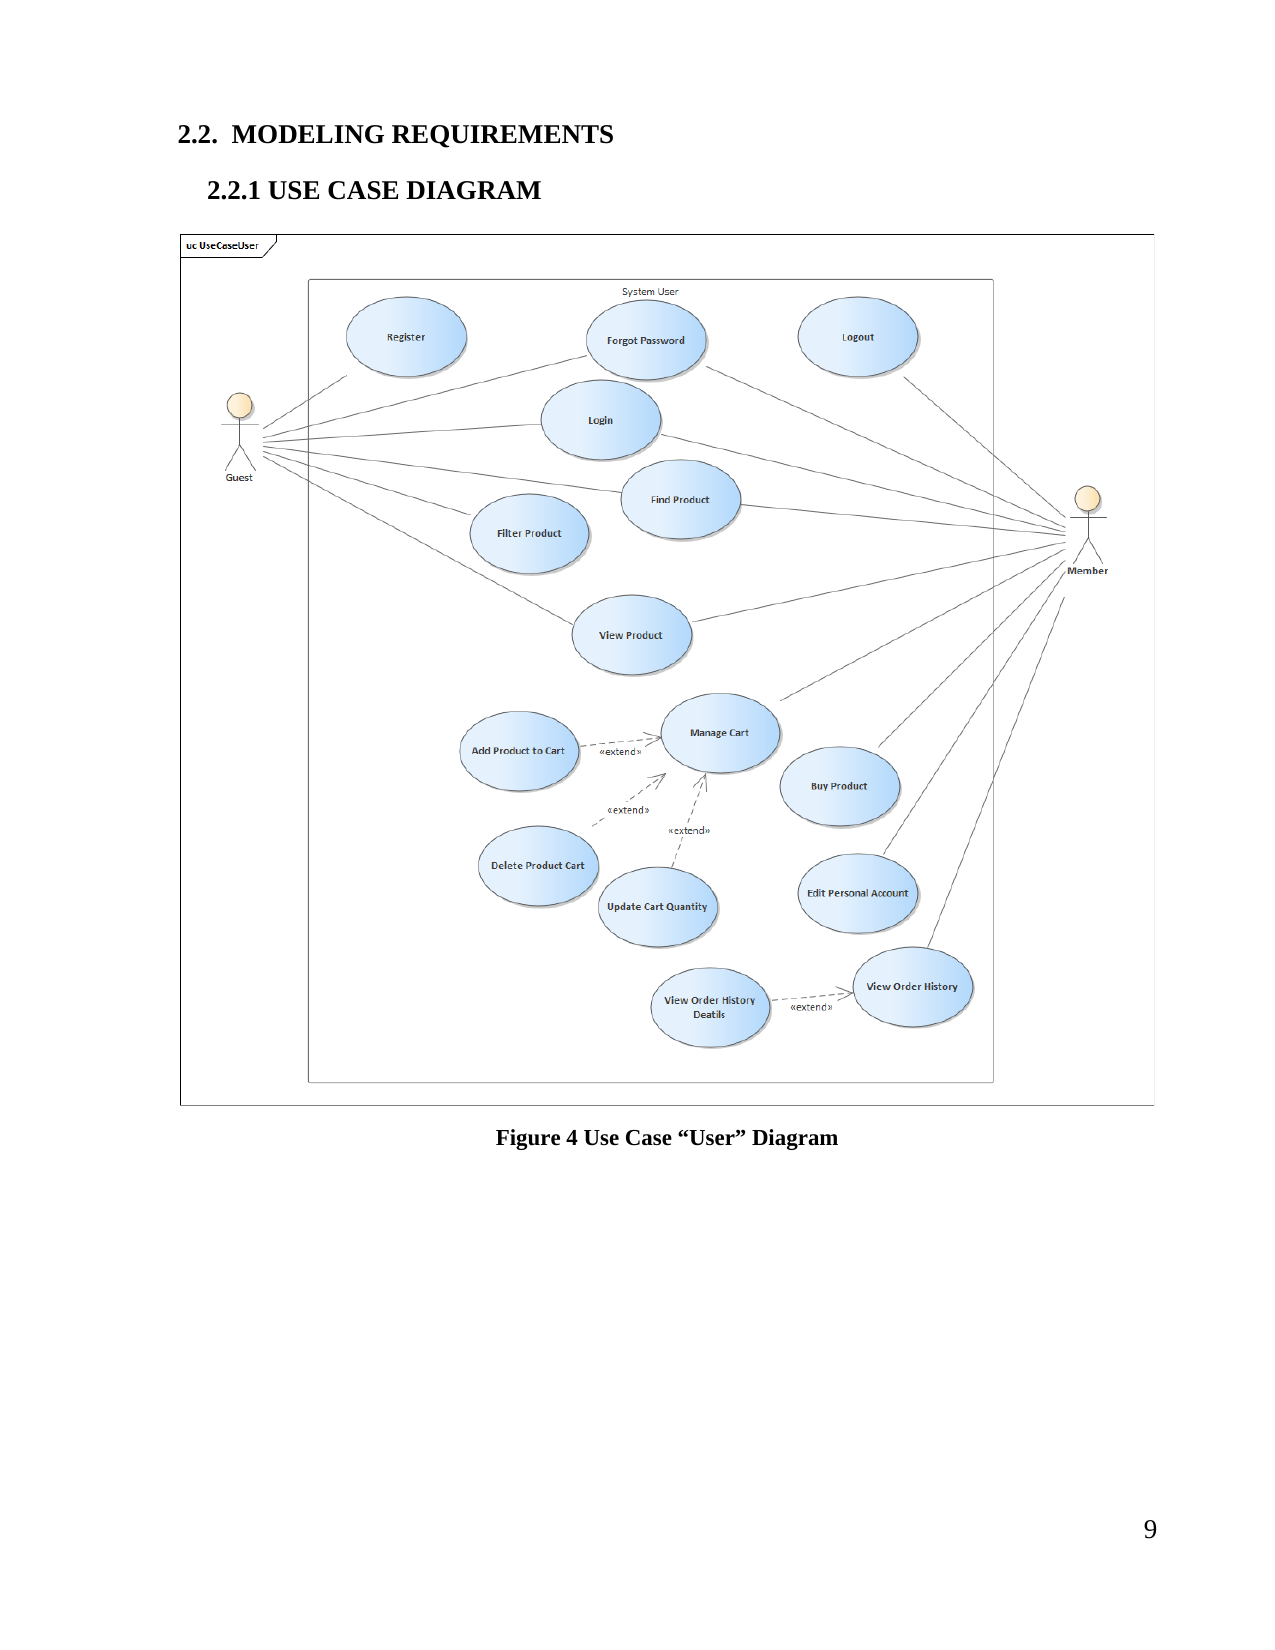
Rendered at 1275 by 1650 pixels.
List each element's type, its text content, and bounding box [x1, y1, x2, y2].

picture [179, 233, 1155, 1106]
text Figure 4 Use Case “User” Diagram [177, 1124, 1157, 1151]
subtitle 2.2.1 USE CASE DIAGRAM [207, 174, 1157, 205]
subtitle 2.2. MODELING REQUIREMENTS [177, 118, 1157, 149]
